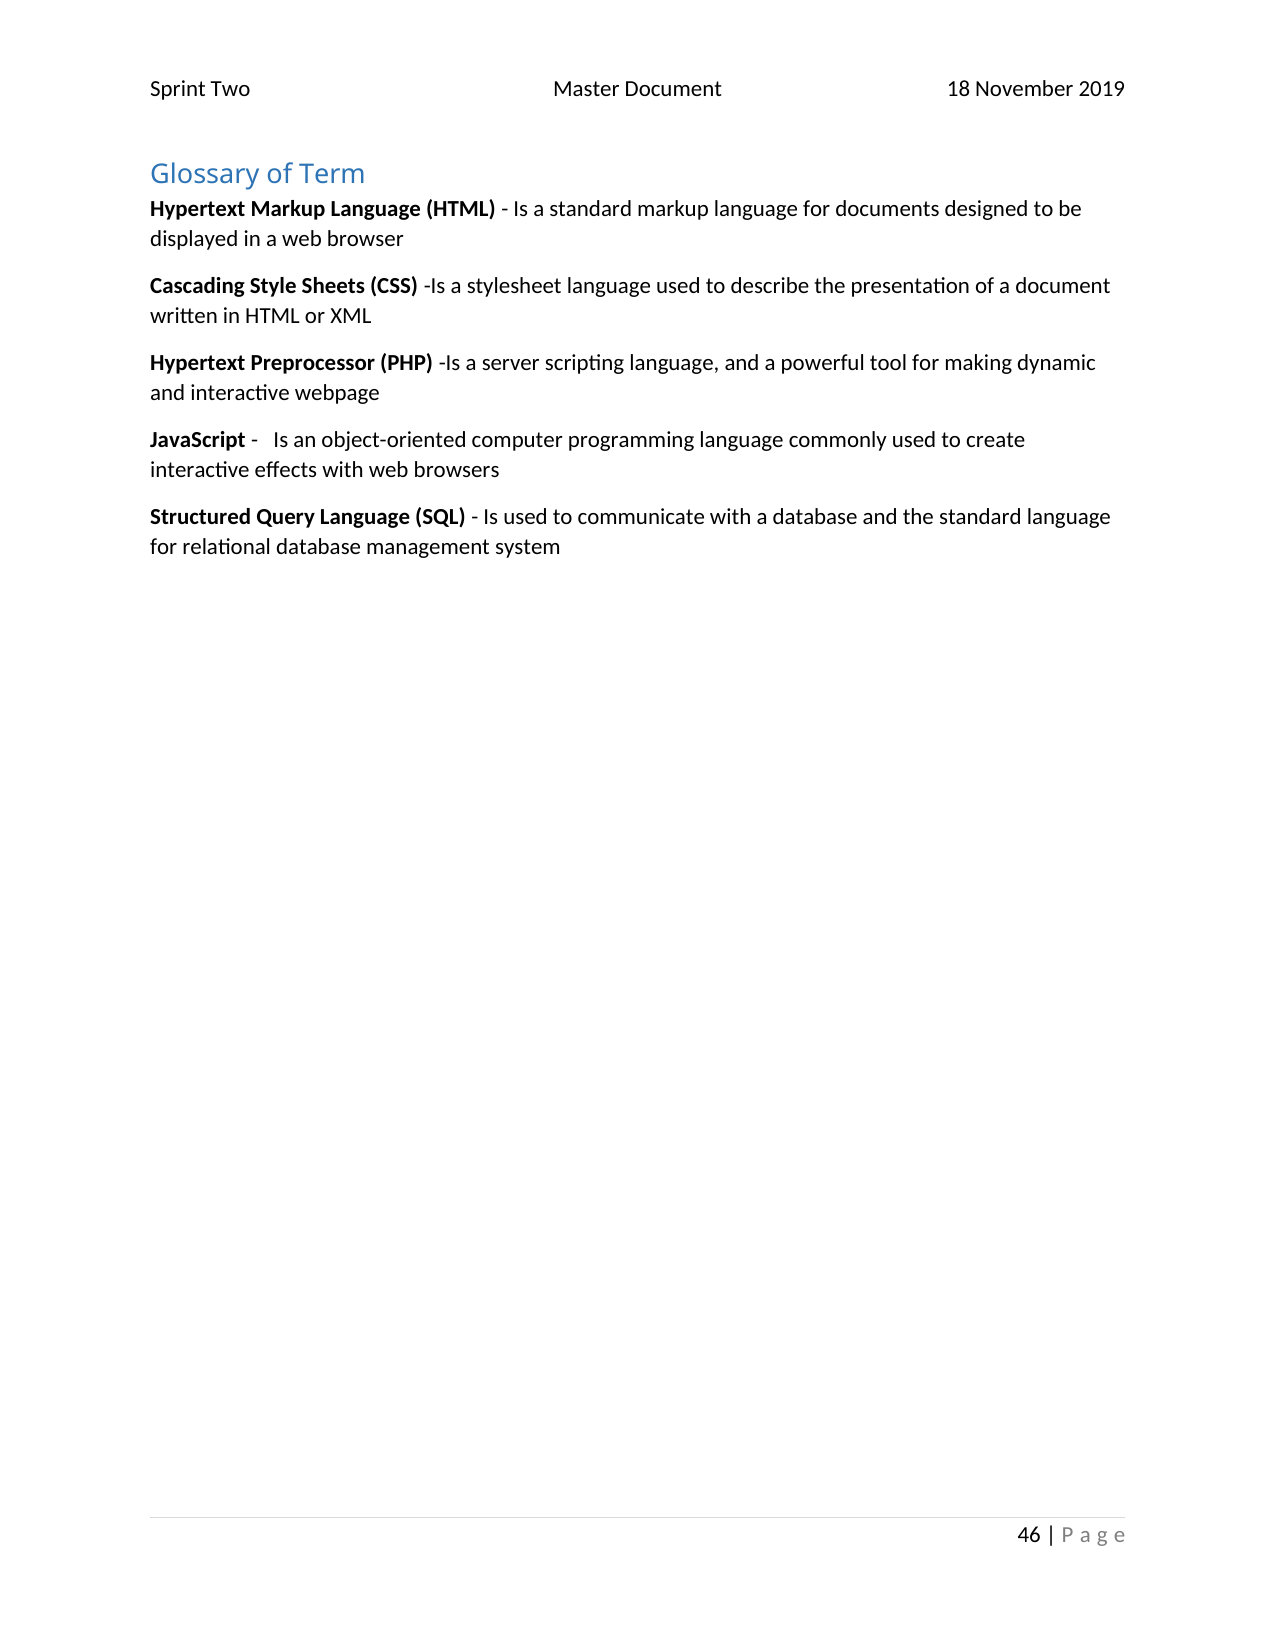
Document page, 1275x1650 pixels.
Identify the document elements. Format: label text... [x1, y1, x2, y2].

text Hypertext Markup Language (HTML) - Is a standard markup language for documents designed to be displayed in a web browser [150, 194, 1125, 252]
text JavaScript - Is an object-oriented computer programming language commonly used to create interactive effects with web browsers [150, 425, 1125, 483]
text Hypertext Preprocessor (PHP) -Is a server scripting language, and a powerful tool for making dynamic and interactive webpage [150, 348, 1125, 406]
text Cascading Style Sheets (CSS) -Is a stylesheet language used to describe the presentation of a document written in HTML or XML [150, 271, 1125, 329]
subtitle Glossary of Term [150, 154, 1125, 191]
text Structured Query Language (SQL) - Is used to communicate with a database and the standard language for relational database management system [150, 502, 1125, 561]
